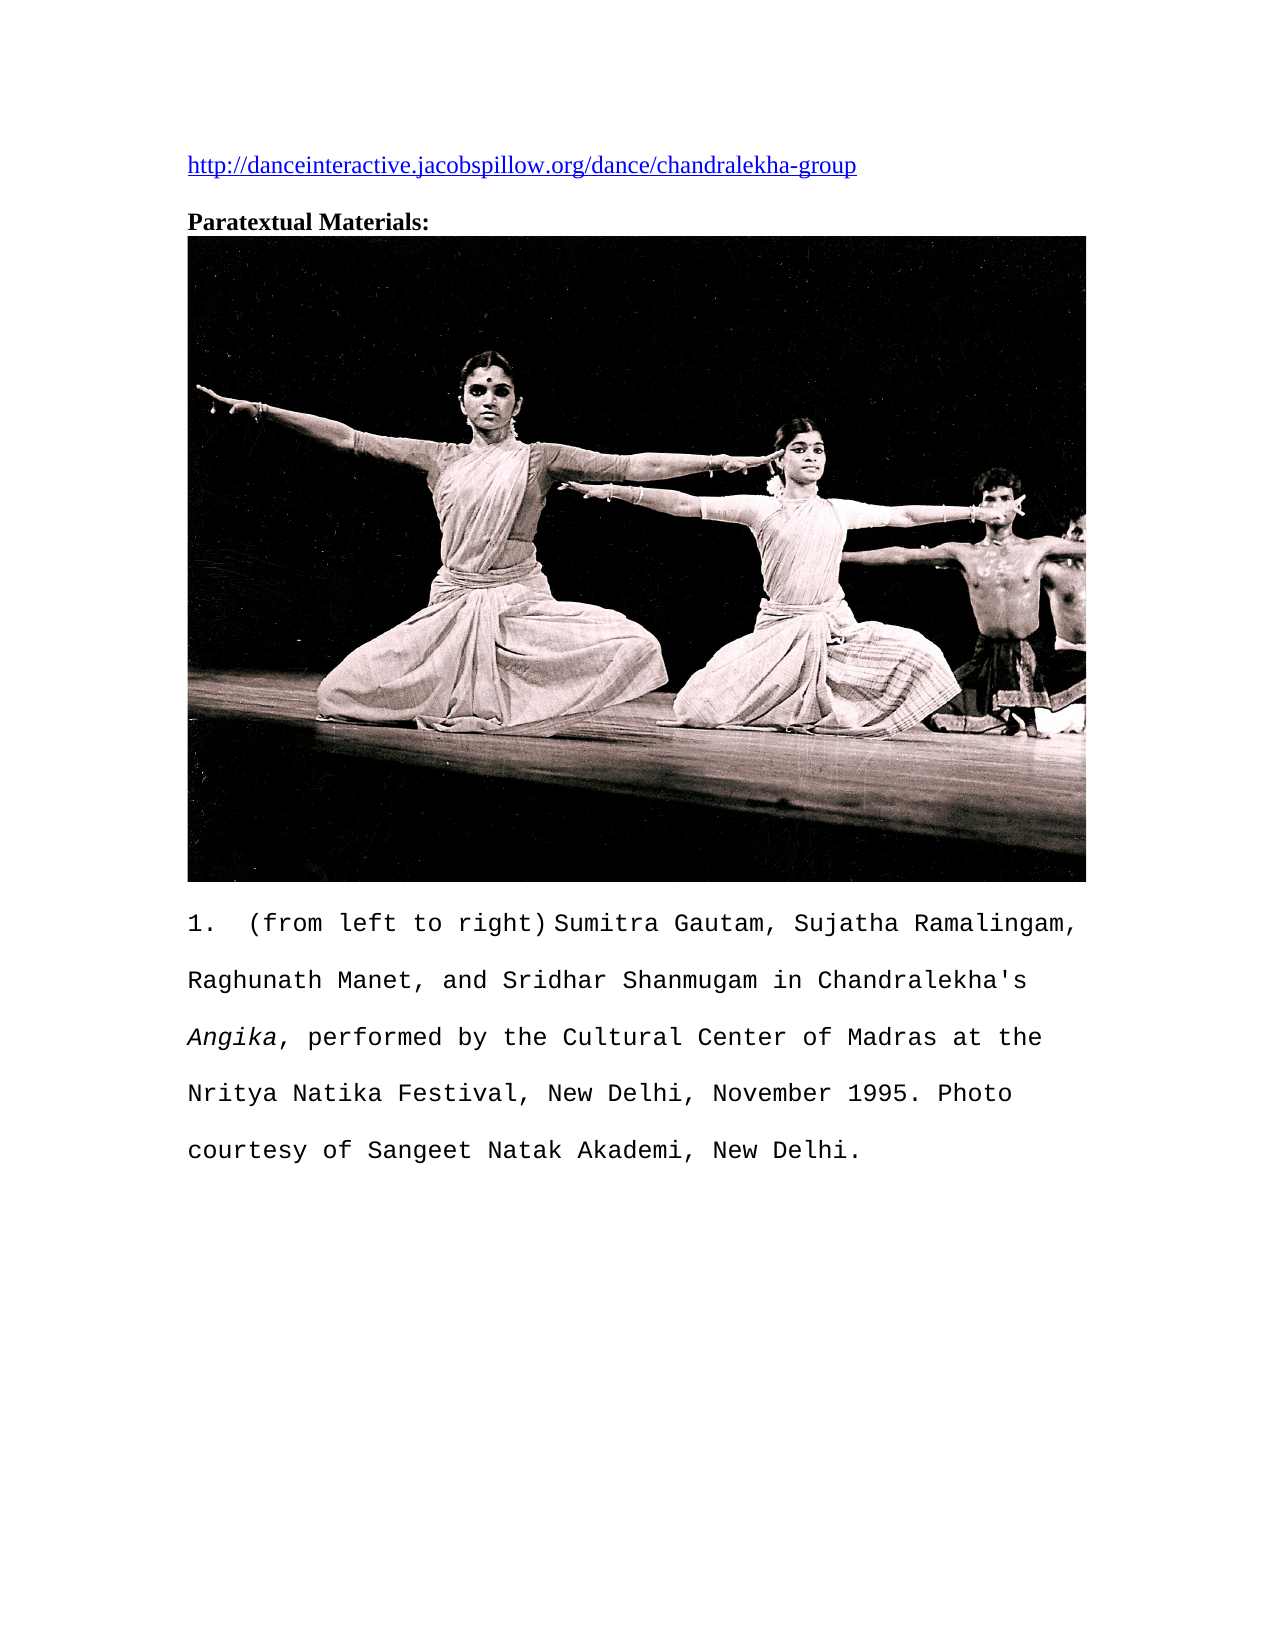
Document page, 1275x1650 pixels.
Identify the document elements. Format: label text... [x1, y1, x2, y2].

text 1. (from left to right) Sumitra Gautam, Sujatha Ramalingam, Raghunath Manet, and Sridhar Shanmugam in Chandralekha's Angika, performed by the Cultural Center of Madras at the Nritya Natika Festival, New Delhi, November 1995. Photo courtesy of Sangeet Natak Akademi, New Delhi. [187, 911, 1087, 1166]
text http://danceinteractive.jacobspillow.org/dance/chandralekha-group [187, 150, 1087, 179]
picture [187, 236, 1087, 882]
text Paratextual Materials: [187, 207, 1087, 236]
